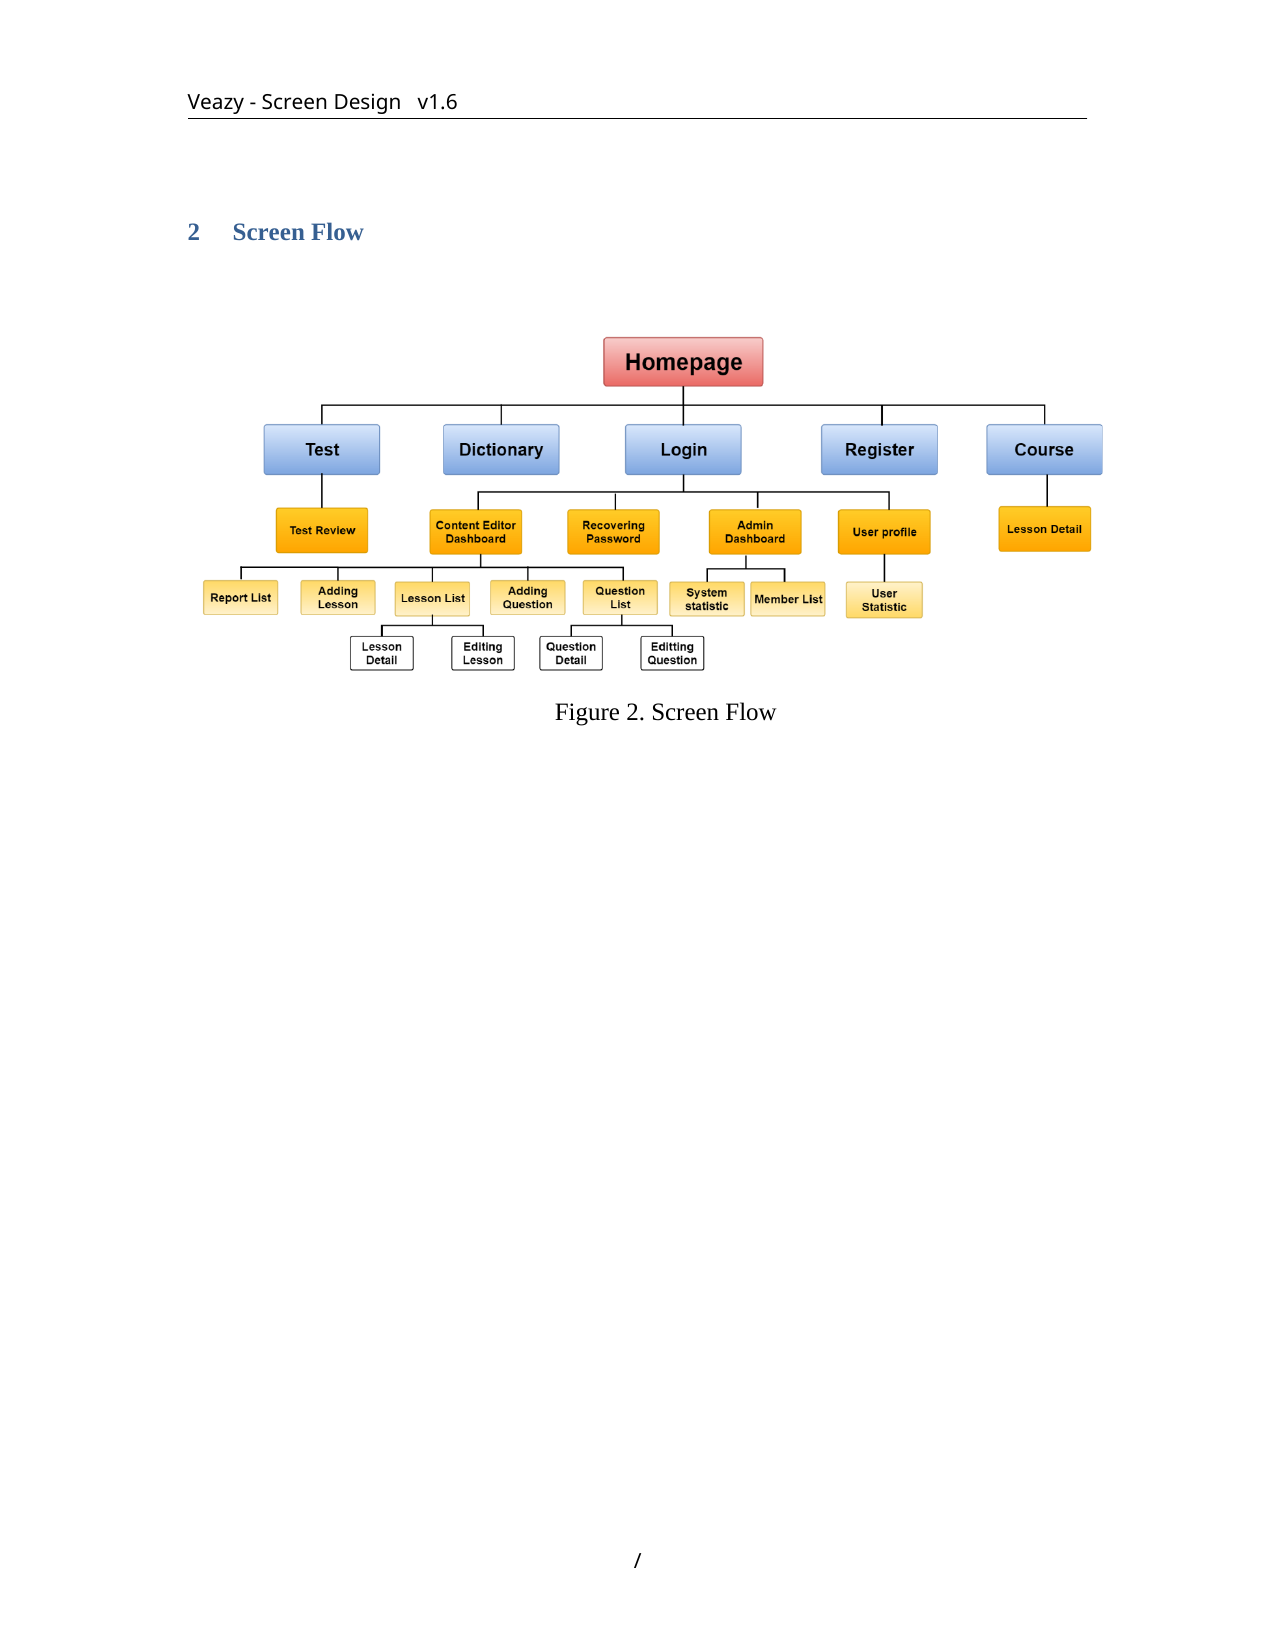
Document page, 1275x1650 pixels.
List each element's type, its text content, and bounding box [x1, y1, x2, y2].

text Figure 2. Screen Flow [244, 697, 1087, 726]
picture [202, 336, 1103, 671]
subtitle Screen Flow [187, 217, 1087, 246]
